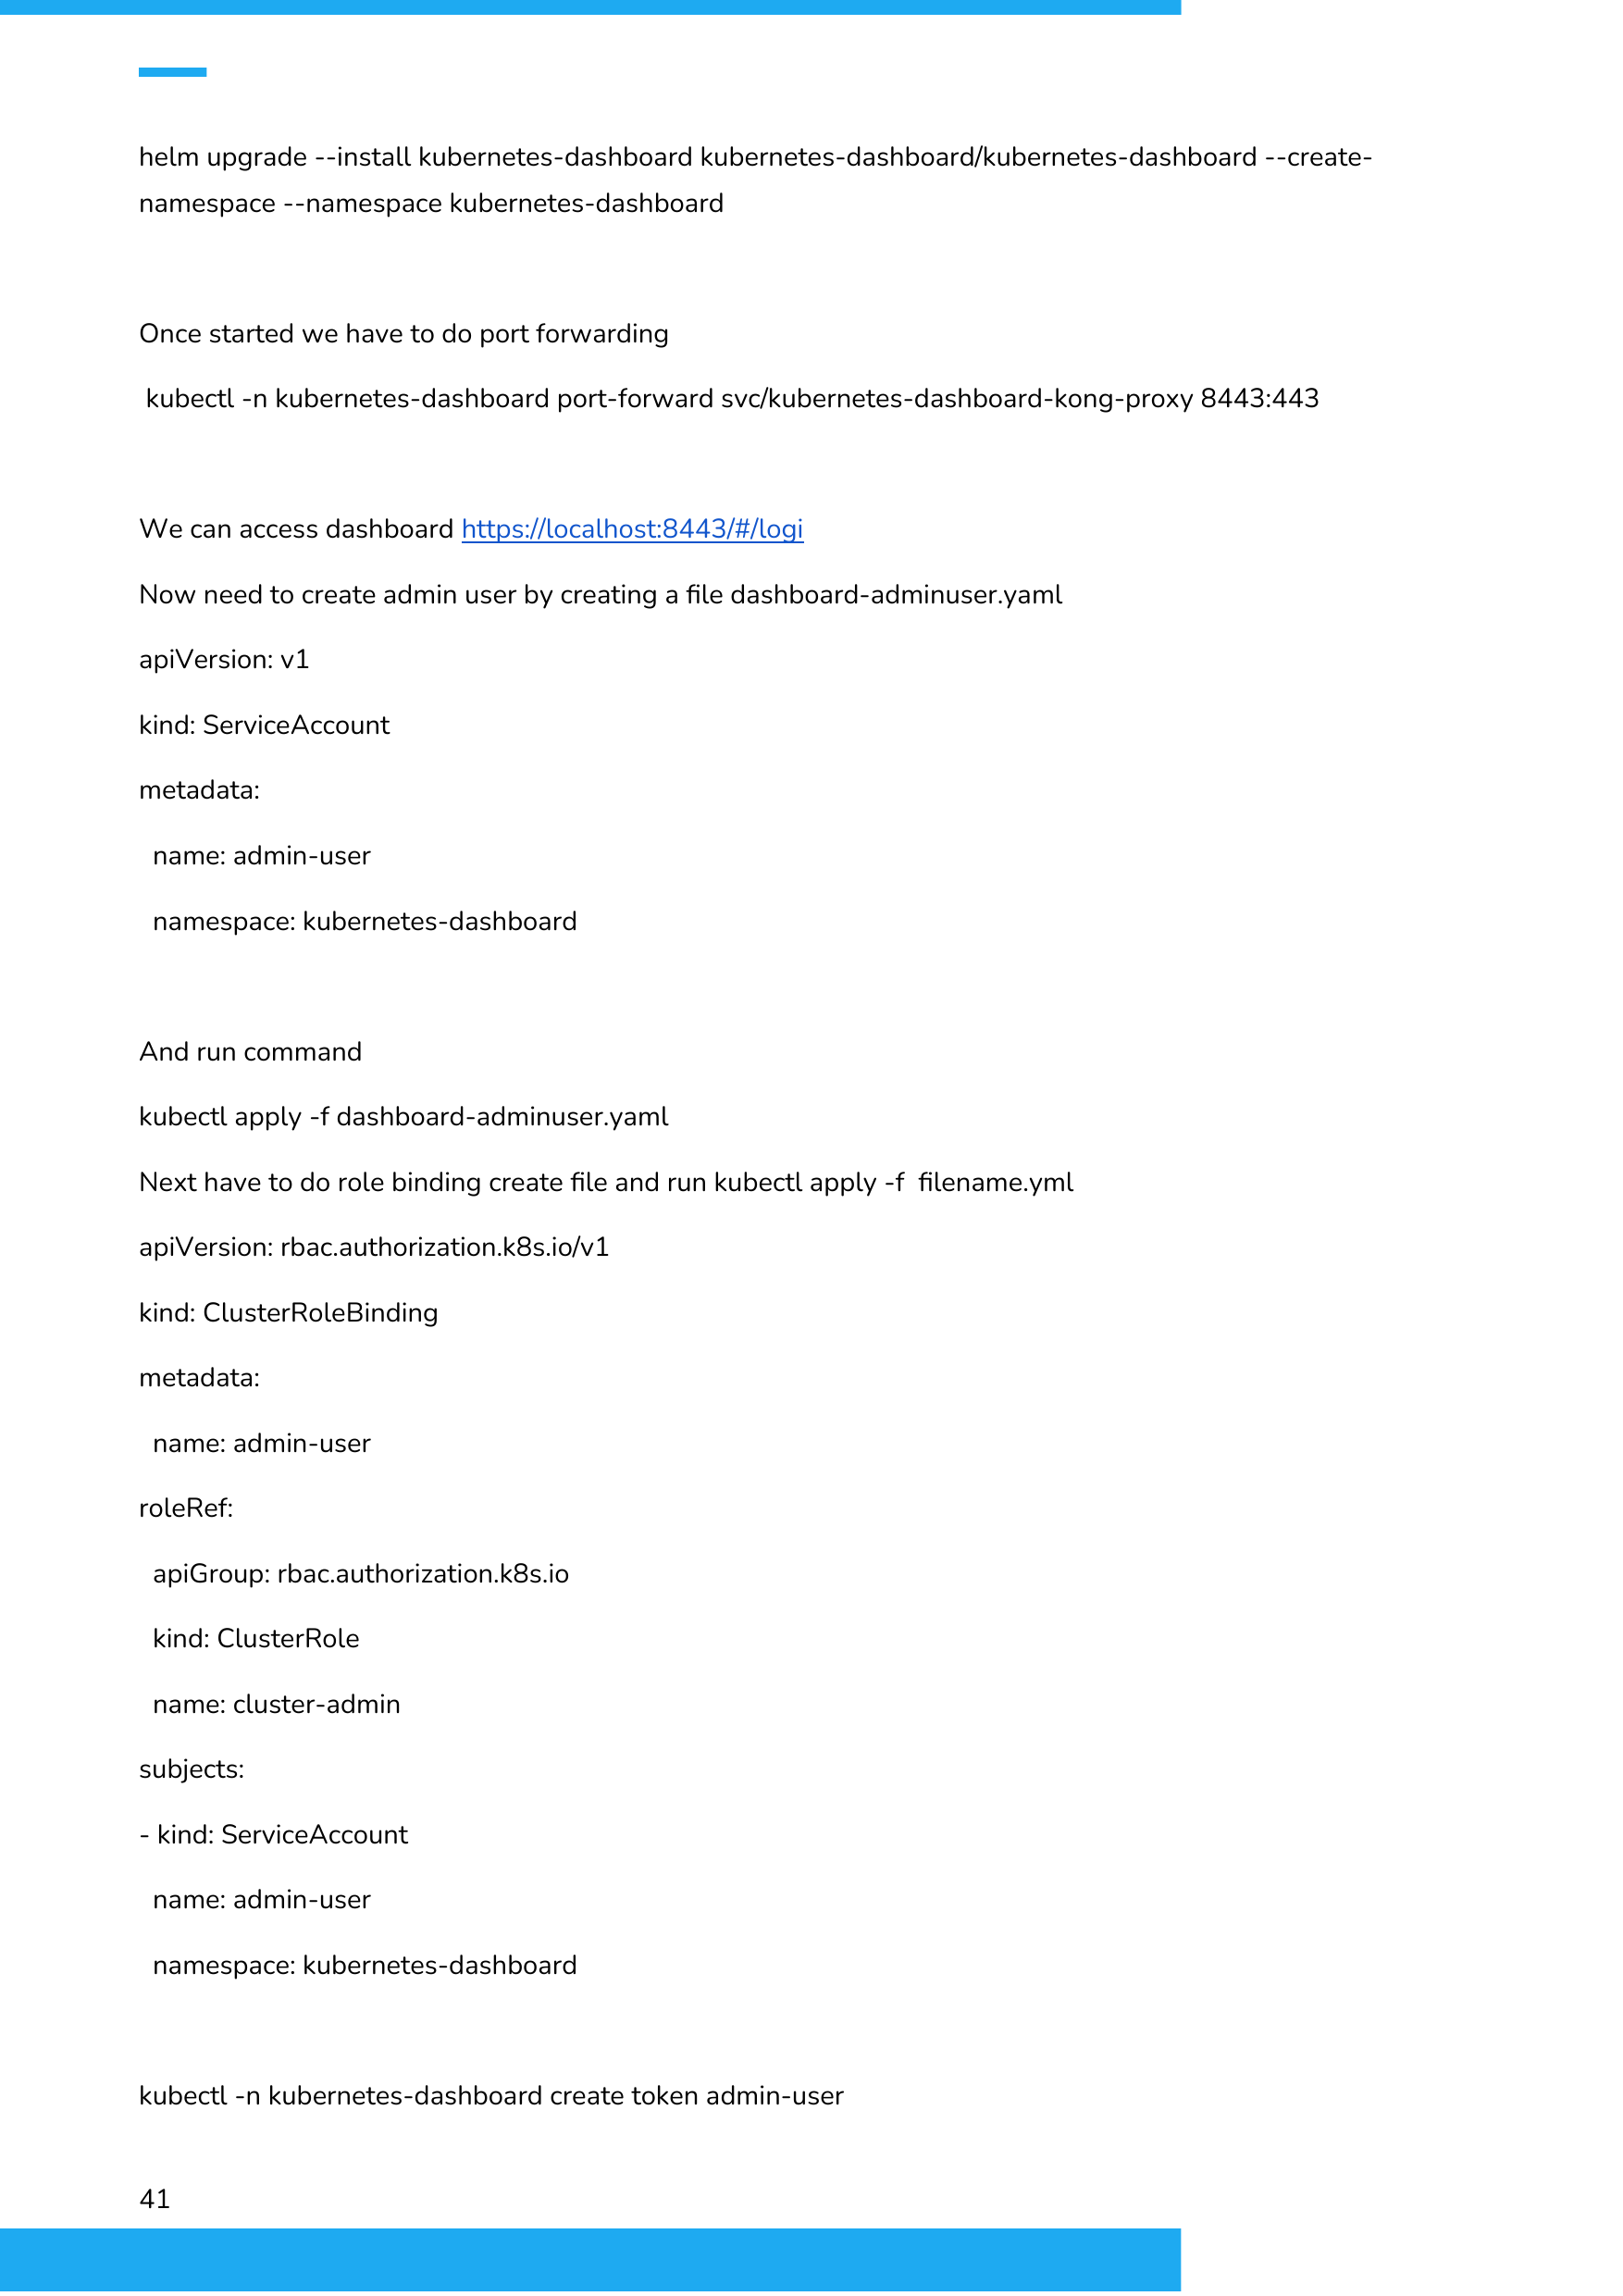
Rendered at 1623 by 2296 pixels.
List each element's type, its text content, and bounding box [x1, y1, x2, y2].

text apiGroup: rbac.authorization.k8s.io [139, 1556, 1484, 1592]
text name: admin-user [139, 1881, 1484, 1918]
picture [0, 2228, 1182, 2291]
text roleRef: [139, 1490, 1484, 1527]
text Once started we have to do port forwarding [139, 316, 1484, 353]
text namespace: kubernetes-dashboard [139, 902, 1484, 939]
text namespace: kubernetes-dashboard [139, 1947, 1484, 1983]
text kind: ClusterRoleBinding [139, 1294, 1484, 1331]
text helm upgrade --install kubernetes-dashboard kubernetes-dashboard/kubernetes-dashboard --create-namespace --namespace kubernetes-dashboard [139, 139, 1484, 221]
picture [0, 0, 1182, 15]
text apiVersion: v1 [139, 641, 1484, 678]
text Now need to create admin user by creating a file dashboard-adminuser.yaml [139, 577, 1484, 614]
text kubectl apply -f dashboard-adminuser.yaml [139, 1098, 1484, 1136]
text kubectl -n kubernetes-dashboard create token admin-user [139, 2078, 1484, 2114]
text And run command [139, 1033, 1484, 1070]
picture [139, 68, 207, 77]
text name: admin-user [139, 1424, 1484, 1461]
text metadata: [139, 772, 1484, 809]
text metadata: [139, 1359, 1484, 1396]
text We can access dashboard https://localhost:8443/#/logi [139, 511, 1484, 548]
text subjects: [139, 1751, 1484, 1788]
text apiVersion: rbac.authorization.k8s.io/v1 [139, 1229, 1484, 1266]
text kind: ServiceAccount [139, 707, 1484, 744]
text kind: ClusterRole [139, 1620, 1484, 1657]
text name: cluster-admin [139, 1686, 1484, 1722]
text Next have to do role binding create file and run kubectl apply -f filename.yml [139, 1163, 1484, 1200]
text - kind: ServiceAccount [139, 1817, 1484, 1853]
text name: admin-user [139, 838, 1484, 875]
text kubectl -n kubernetes-dashboard port-forward svc/kubernetes-dashboard-kong-proxy 8443:443 [139, 380, 1484, 417]
